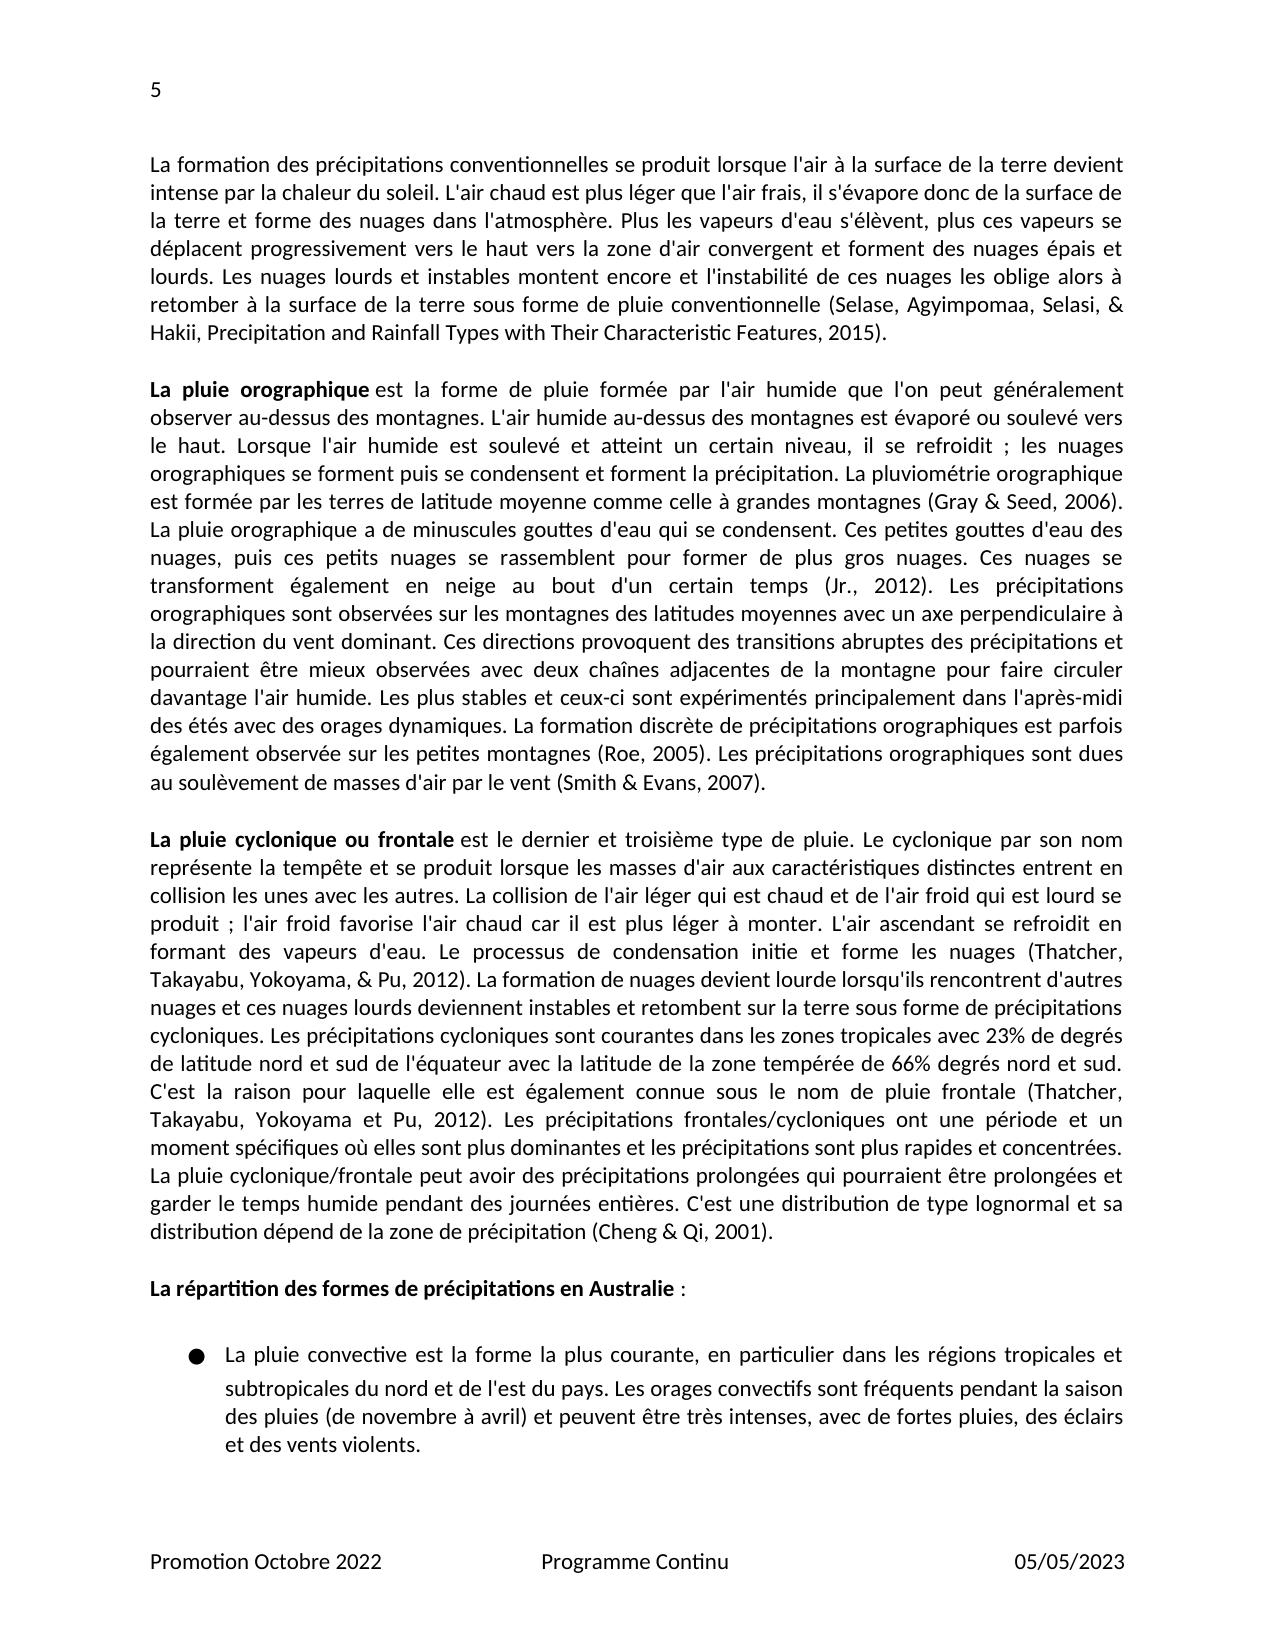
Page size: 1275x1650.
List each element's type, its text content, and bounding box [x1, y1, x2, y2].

text La répartition des formes de précipitations en Australie : [150, 1274, 1125, 1302]
list La pluie convective est la forme la plus courante, en particulier dans les régions tropicales et subtropicales du nord et de l'est du pays. Les orages convectifs sont fréquents pendant la saison des pluies (de novembre à avril) et peuvent être très intenses, avec de fortes pluies, des éclairs et des vents violents. [187, 1331, 1125, 1458]
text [150, 150, 1125, 346]
text La pluie cyclonique ou frontale est le dernier et troisième type de pluie. Le cyclonique par son nom représente la tempête et se produit lorsque les masses d'air aux caractéristiques distinctes entrent en collision les unes avec les autres. La collision de l'air léger qui est chaud et de l'air froid qui est lourd se produit ; l'air froid favorise l'air chaud car il est plus léger à monter. L'air ascendant se refroidit en formant des vapeurs d'eau. Le processus de condensation initie et forme les nuages (Thatcher, Takayabu, Yokoyama, & Pu, 2012). La formation de nuages devient lourde lorsqu'ils rencontrent d'autres nuages et ces nuages lourds deviennent instables et retombent sur la terre sous forme de précipitations cycloniques. Les précipitations cycloniques sont courantes dans les zones tropicales avec 23% de degrés de latitude nord et sud de l'équateur avec la latitude de la zone tempérée de 66% degrés nord et sud. C'est la raison pour laquelle elle est également connue sous le nom de pluie frontale (Thatcher, Takayabu, Yokoyama et Pu, 2012). Les précipitations frontales/cycloniques ont une période et un moment spécifiques où elles sont plus dominantes et les précipitations sont plus rapides et concentrées. La pluie cyclonique/frontale peut avoir des précipitations prolongées qui pourraient être prolongées et garder le temps humide pendant des journées entières. C'est une distribution de type lognormal et sa distribution dépend de la zone de précipitation (Cheng & Qi, 2001). [150, 825, 1125, 1245]
text La pluie orographique est la forme de pluie formée par l'air humide que l'on peut généralement observer au-dessus des montagnes. L'air humide au-dessus des montagnes est évaporé ou soulevé vers le haut. Lorsque l'air humide est soulevé et atteint un certain niveau, il se refroidit ; les nuages orographiques se forment puis se condensent et forment la précipitation. La pluviométrie orographique est formée par les terres de latitude moyenne comme celle à grandes montagnes (Gray & Seed, 2006). La pluie orographique a de minuscules gouttes d'eau qui se condensent. Ces petites gouttes d'eau des nuages, puis ces petits nuages se rassemblent pour former de plus gros nuages. Ces nuages se transforment également en neige au bout d'un certain temps (Jr., 2012). Les précipitations orographiques sont observées sur les montagnes des latitudes moyennes avec un axe perpendiculaire à la direction du vent dominant. Ces directions provoquent des transitions abruptes des précipitations et pourraient être mieux observées avec deux chaînes adjacentes de la montagne pour faire circuler davantage l'air humide. Les plus stables et ceux-ci sont expérimentés principalement dans l'après-midi des étés avec des orages dynamiques. La formation discrète de précipitations orographiques est parfois également observée sur les petites montagnes (Roe, 2005). Les précipitations orographiques sont dues au soulèvement de masses d'air par le vent (Smith & Evans, 2007). [150, 375, 1125, 796]
